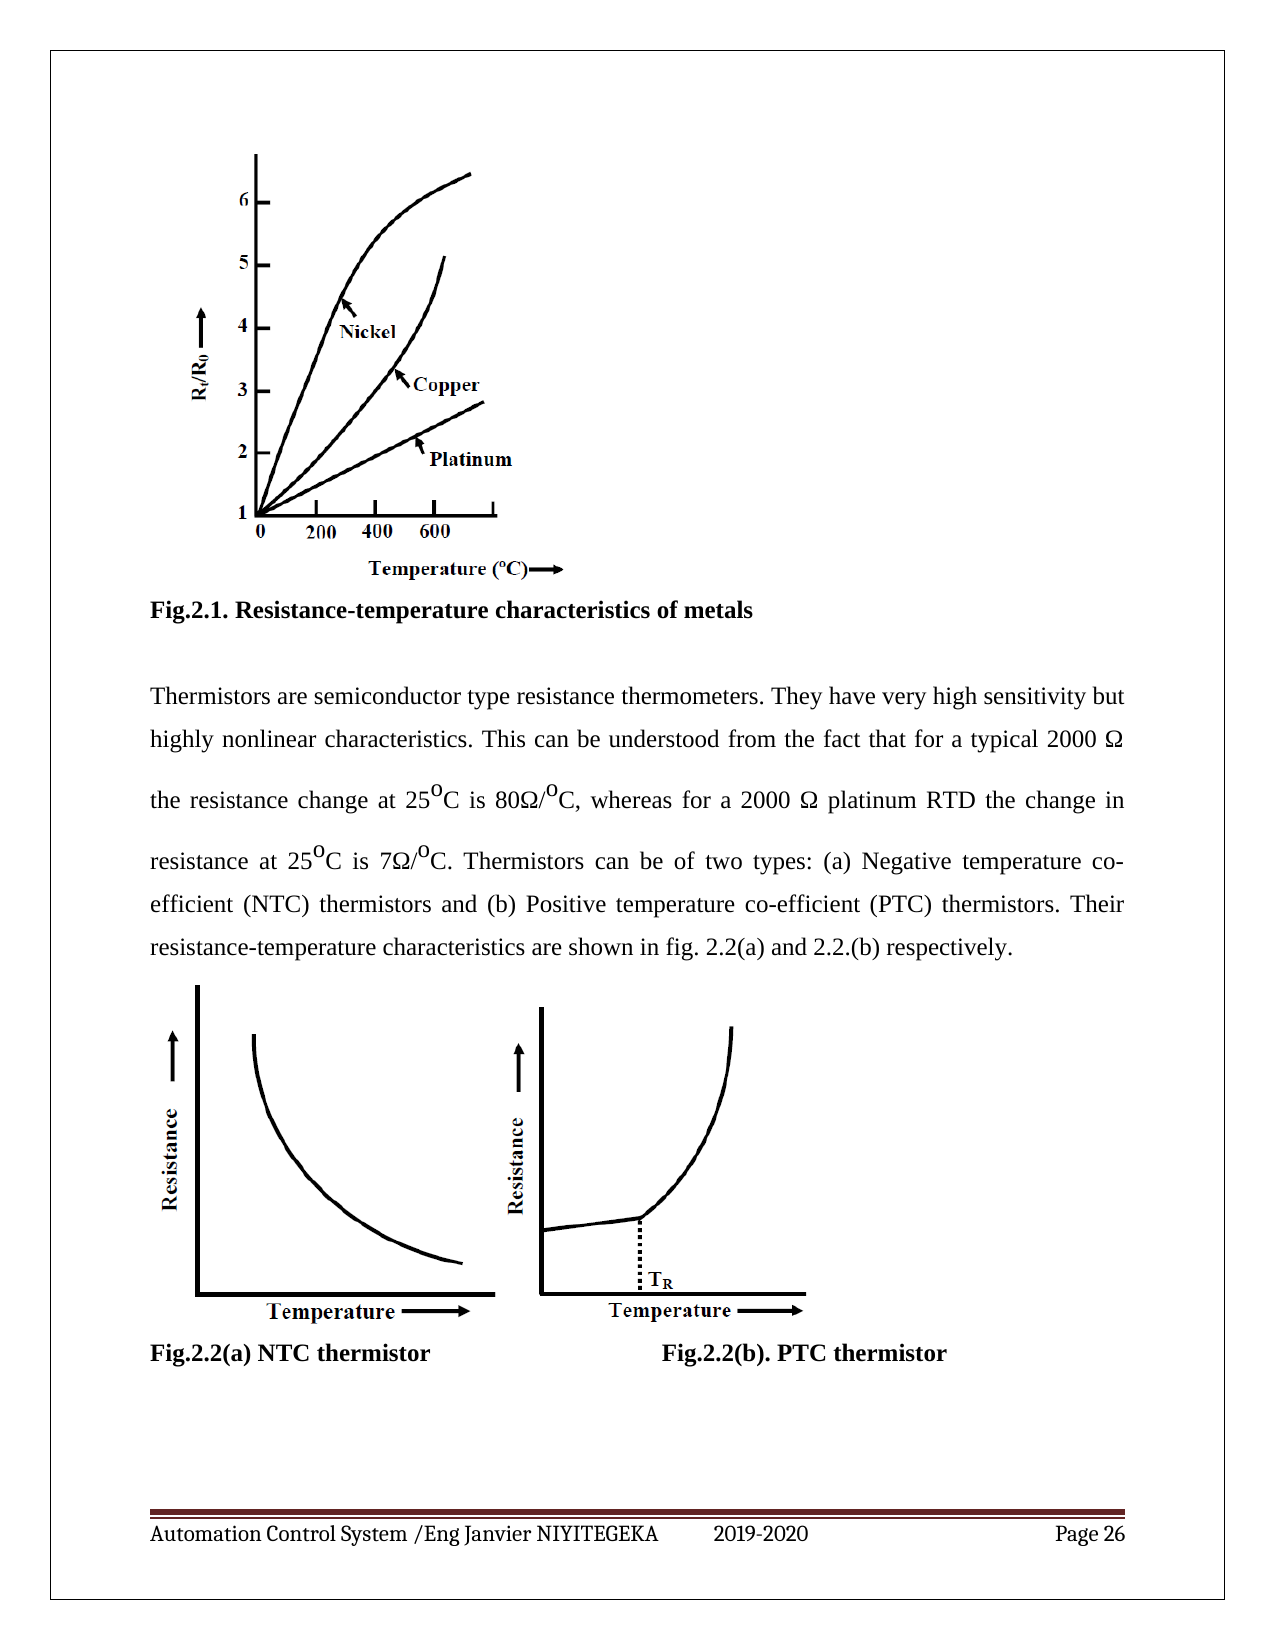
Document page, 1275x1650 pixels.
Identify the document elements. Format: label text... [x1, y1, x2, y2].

picture [150, 150, 604, 581]
picture [150, 975, 807, 1324]
text Fig.2.1. Resistance-temperature characteristics of metals [150, 595, 1125, 623]
text Thermistors are semiconductor type resistance thermometers. They have very high sensitivity but highly nonlinear characteristics. This can be understood from the fact that for a typical 2000 Ω the resistance change at 25oC is 80Ω/oC, whereas for a 2000 Ω platinum RTD the change in resistance at 25oC is 7Ω/oC. Thermistors can be of two types: (a) Negative temperature co-efficient (NTC) thermistors and (b) Positive temperature co-efficient (PTC) thermistors. Their resistance-temperature characteristics are shown in fig. 2.2(a) and 2.2.(b) respectively. [150, 681, 1125, 961]
text Fig.2.2(a) NTC thermistor Fig.2.2(b). PTC thermistor [150, 1338, 1125, 1366]
